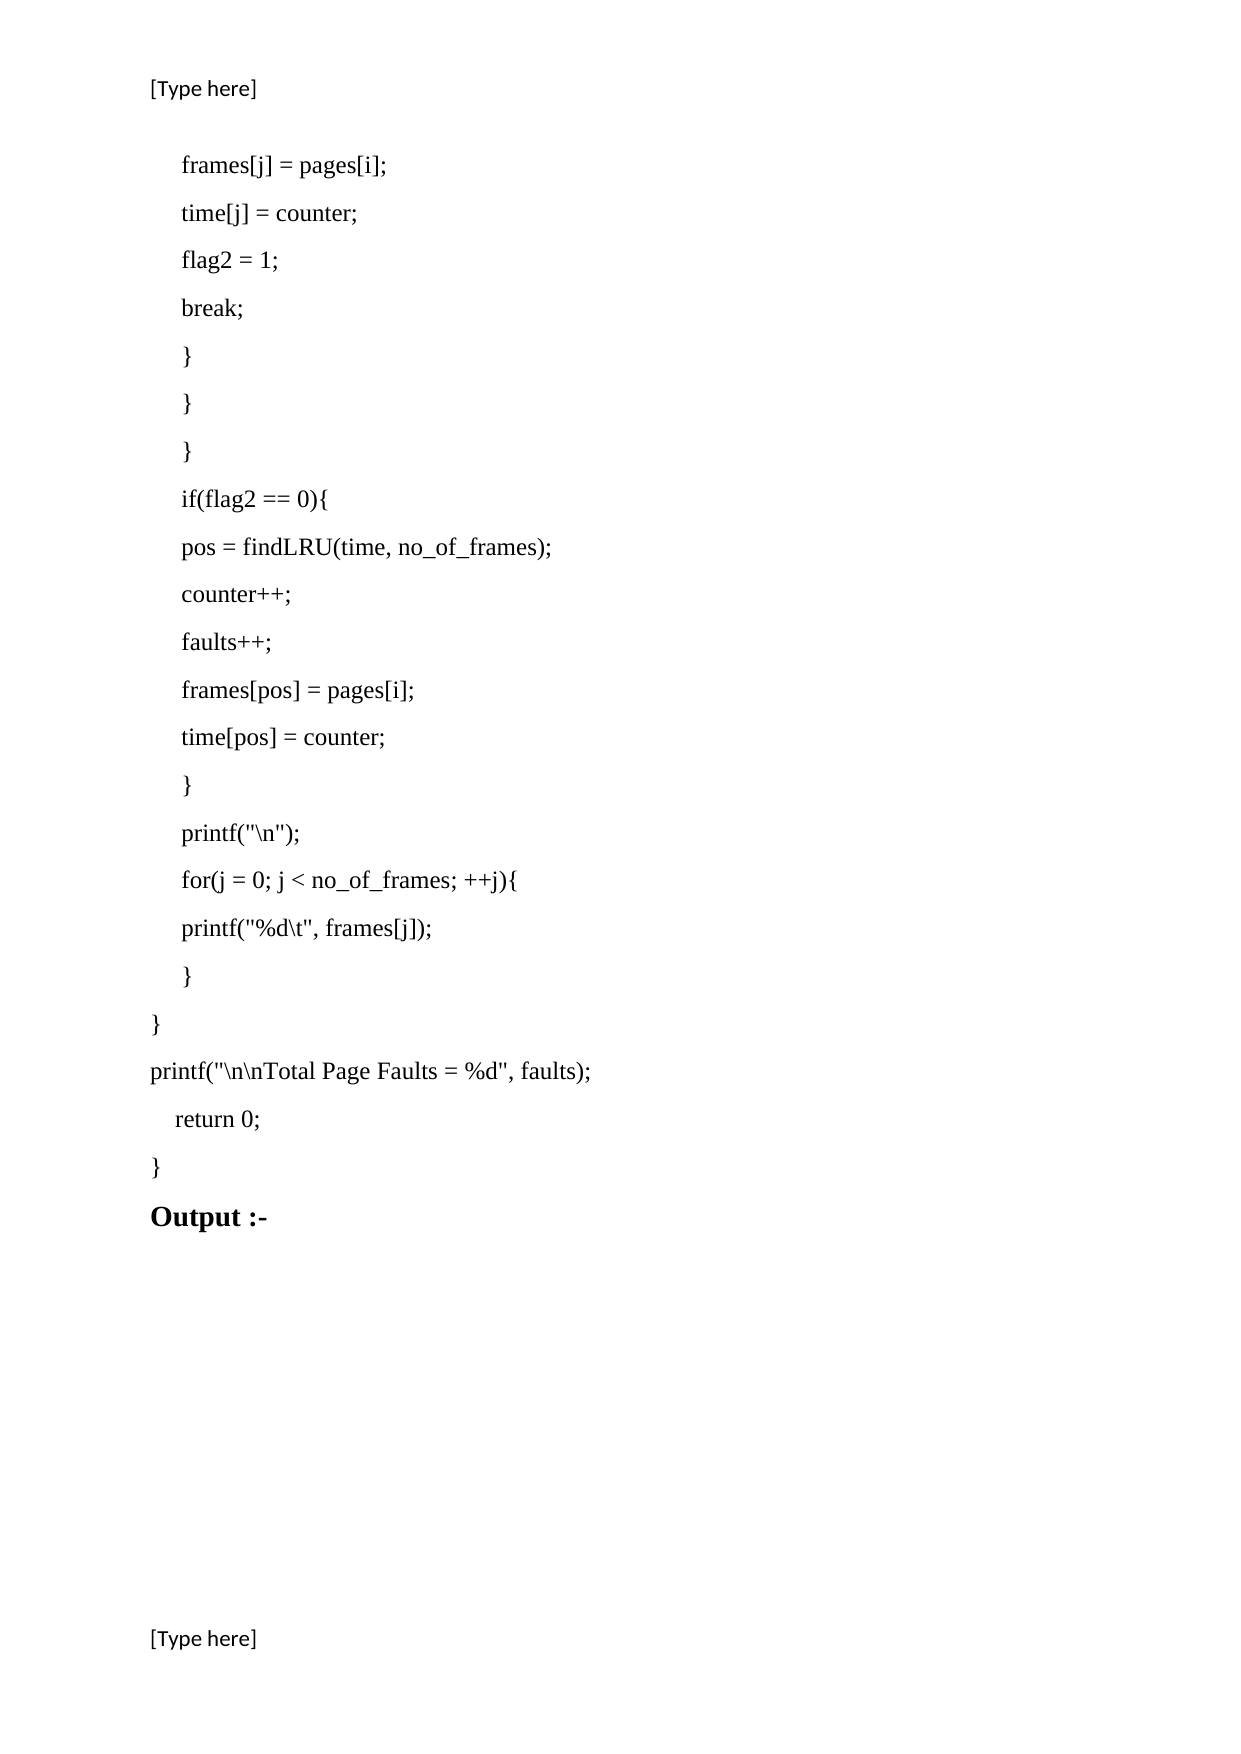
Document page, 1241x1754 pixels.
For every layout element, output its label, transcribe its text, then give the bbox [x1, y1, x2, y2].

text flag2 = 1; [150, 245, 1090, 274]
text frames[j] = pages[i]; [150, 150, 1090, 179]
text } [150, 961, 1090, 990]
text time[pos] = counter; [150, 722, 1090, 751]
text counter++; [150, 579, 1090, 608]
text if(flag2 == 0){ [150, 484, 1090, 513]
text pos = findLRU(time, no_of_frames); [150, 532, 1090, 560]
text printf("%d\t", frames[j]); [150, 913, 1090, 942]
text faults++; [150, 627, 1090, 656]
text frames[pos] = pages[i]; [150, 675, 1090, 703]
text } [150, 1009, 1090, 1037]
text time[j] = counter; [150, 198, 1090, 226]
text } [150, 341, 1090, 369]
text printf("\n\nTotal Page Faults = %d", faults); [150, 1056, 1090, 1085]
text } [150, 388, 1090, 417]
text } [150, 1152, 1090, 1181]
text printf("\n"); [150, 818, 1090, 847]
text Output :- [150, 1199, 1090, 1233]
text } [150, 770, 1090, 799]
text for(j = 0; j < no_of_frames; ++j){ [150, 866, 1090, 894]
text break; [150, 293, 1090, 322]
text return 0; [150, 1104, 1090, 1133]
text } [150, 436, 1090, 465]
